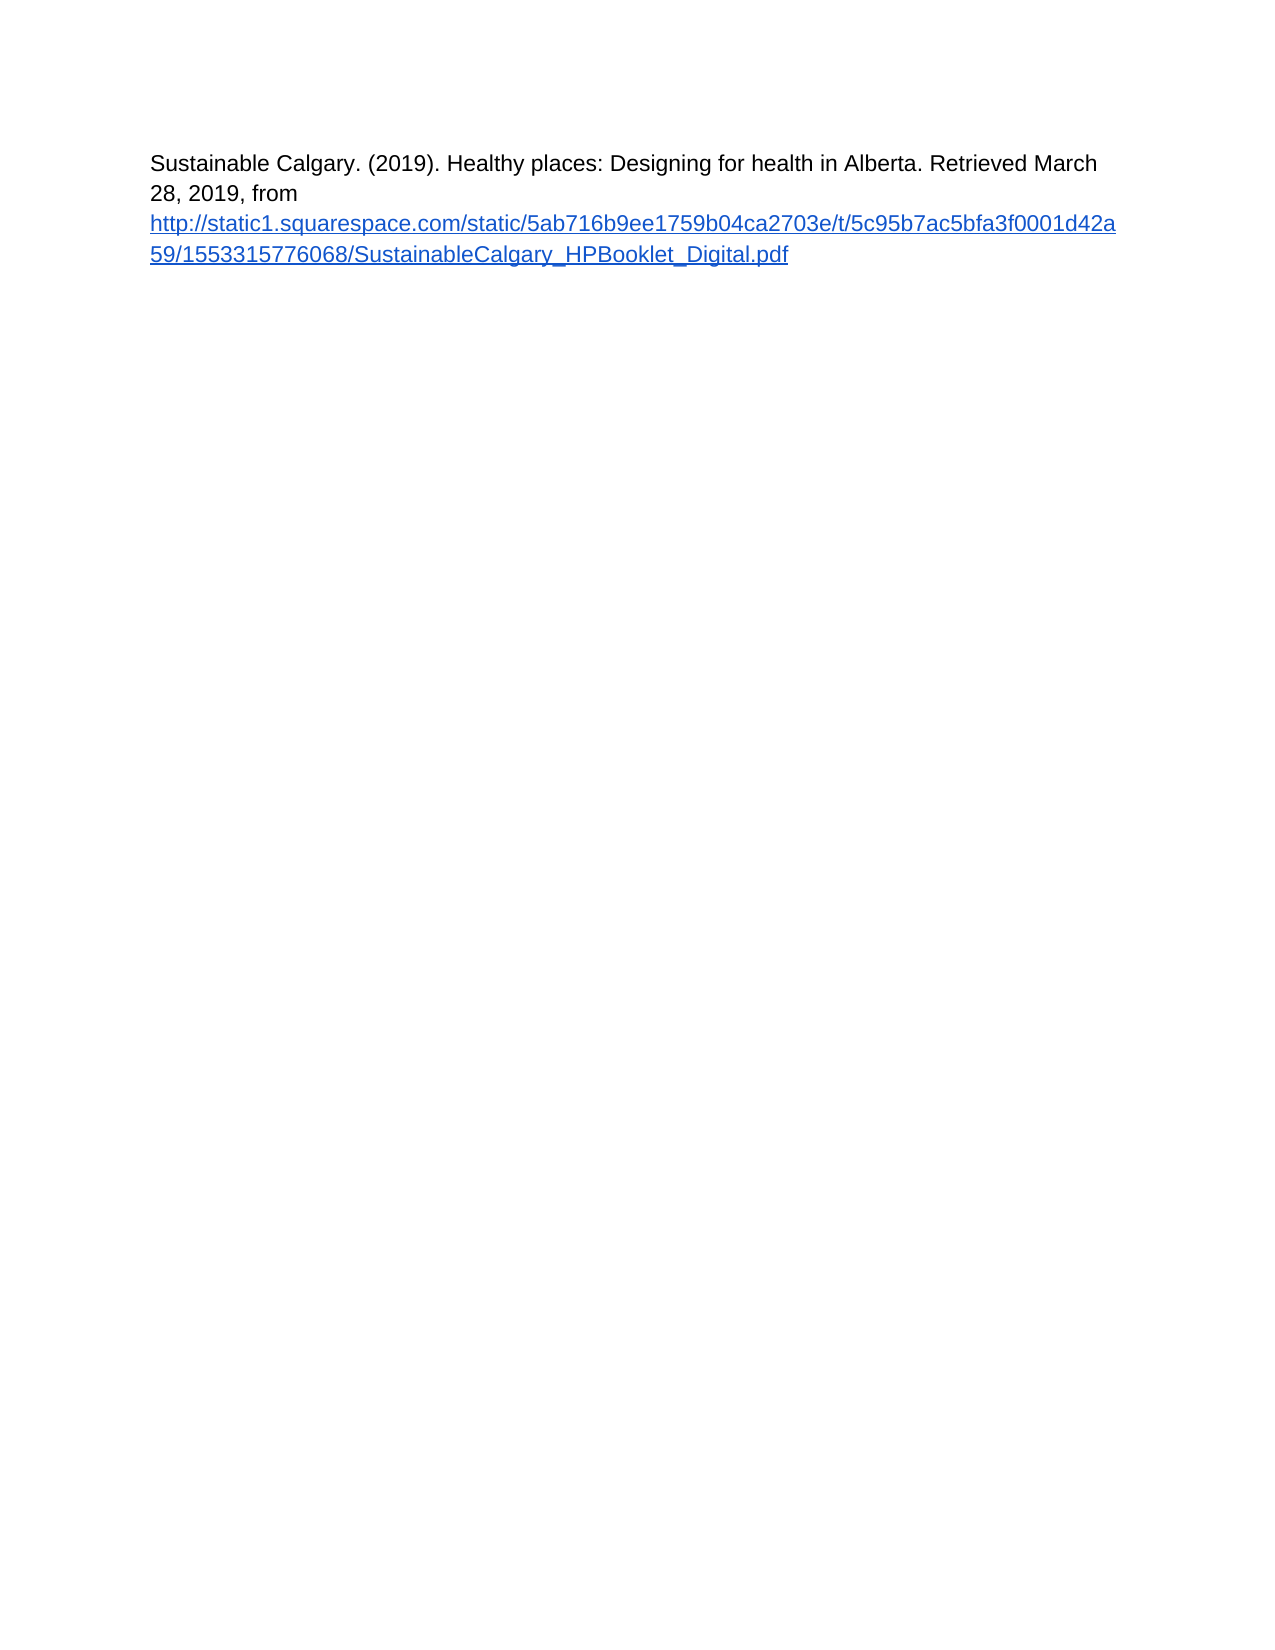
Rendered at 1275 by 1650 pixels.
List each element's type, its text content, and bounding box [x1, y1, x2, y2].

text Sustainable Calgary. (2019). Healthy places: Designing for health in Alberta. Retrieved March 28, 2019, from http://static1.squarespace.com/static/5ab716b9ee1759b04ca2703e/t/5c95b7ac5bfa3f0001d42a59/1553315776068/SustainableCalgary_HPBooklet_Digital.pdf [150, 150, 1125, 267]
